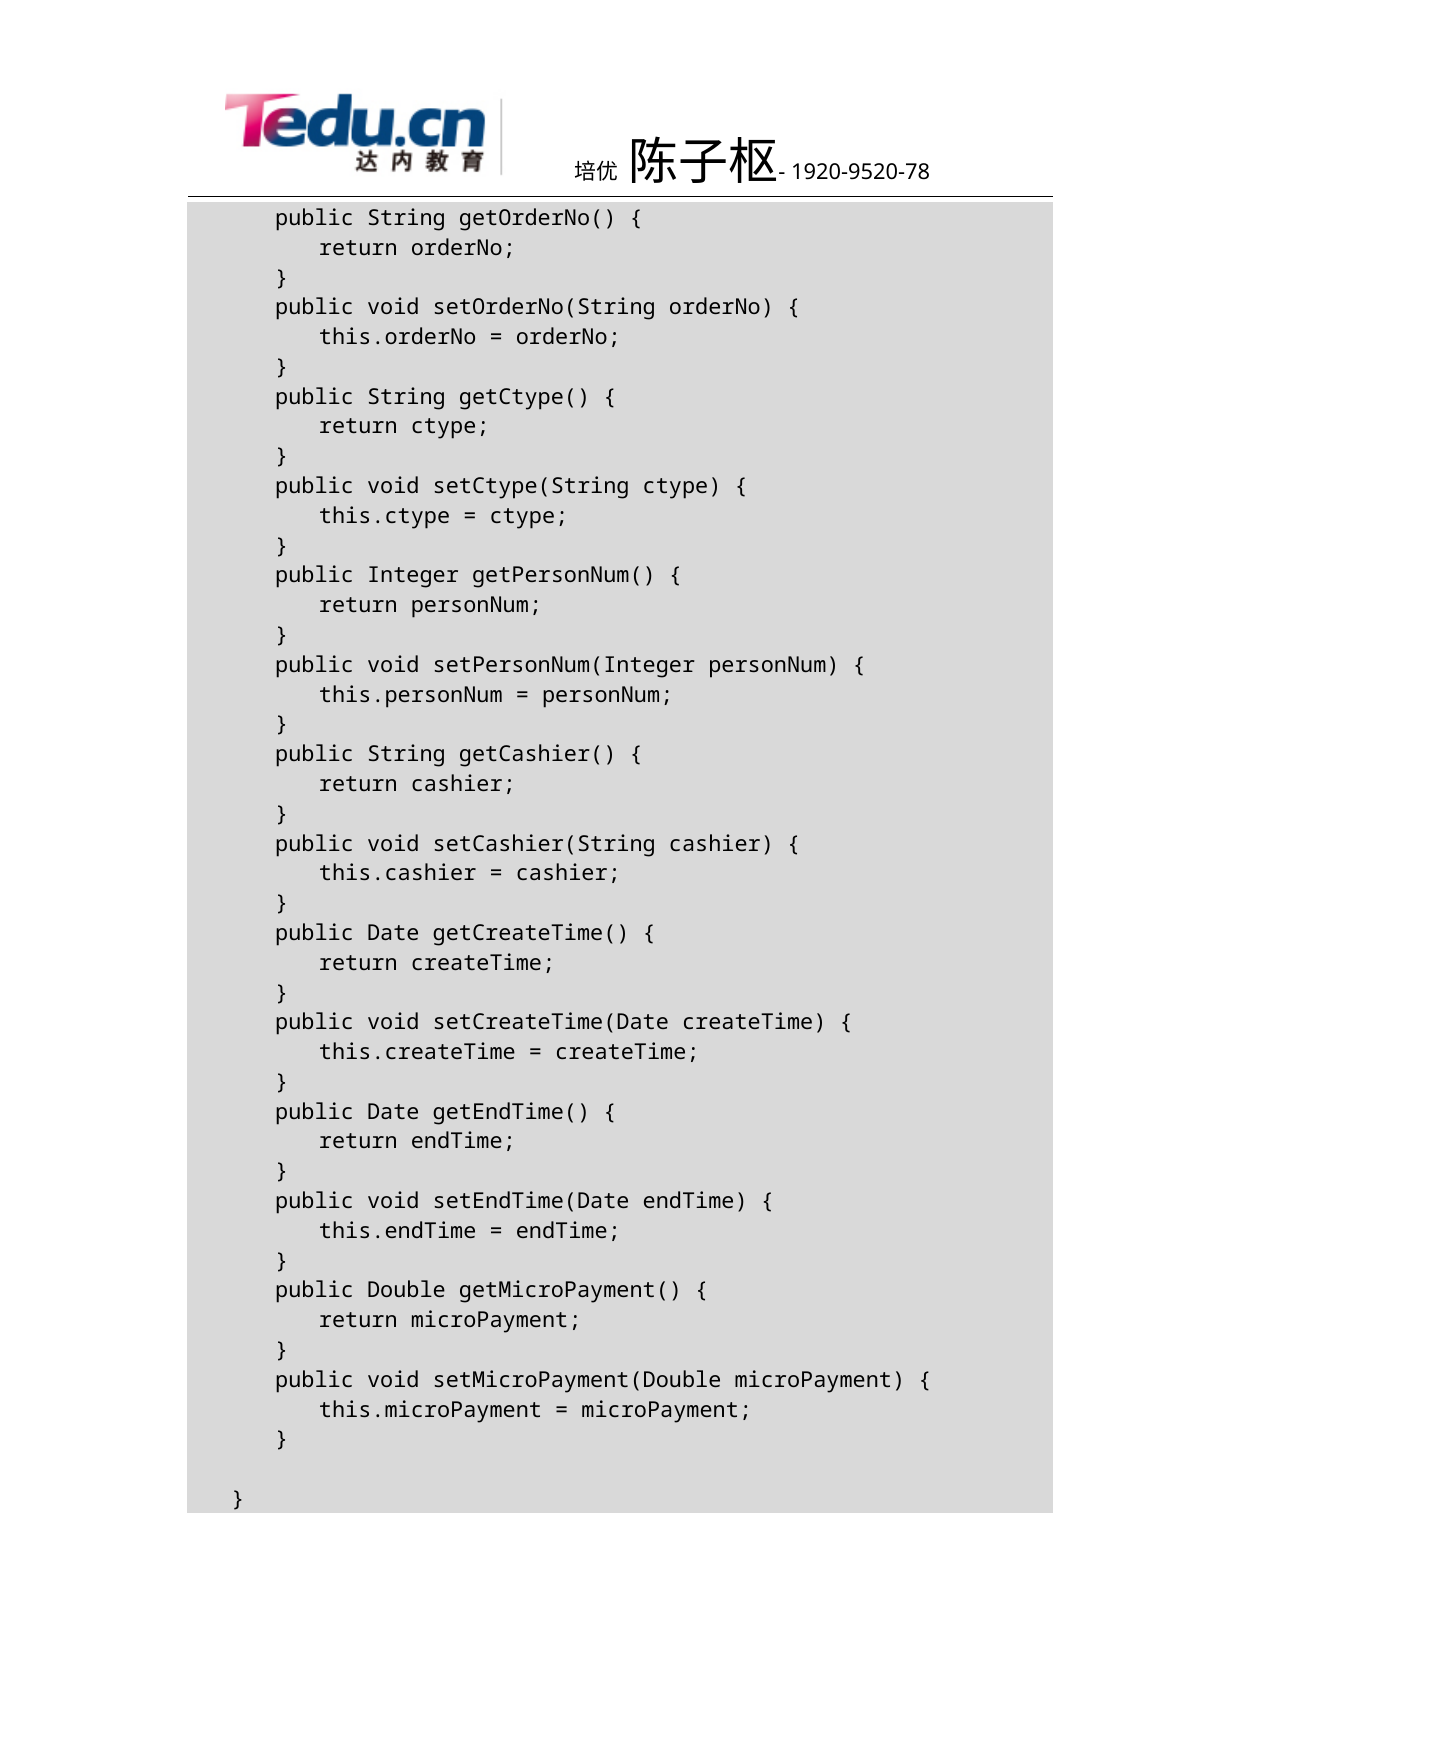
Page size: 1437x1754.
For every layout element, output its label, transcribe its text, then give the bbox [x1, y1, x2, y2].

text } [187, 1483, 1053, 1513]
text } [187, 708, 1053, 738]
text public void setOrderNo(String orderNo) { [187, 291, 1053, 321]
text } [187, 351, 1053, 381]
text } [187, 1334, 1053, 1364]
text public String getCtype() { [187, 381, 1053, 410]
text public void setCashier(String cashier) { [187, 827, 1053, 857]
text return cashier; [187, 768, 1053, 798]
text public Date getEndTime() { [187, 1096, 1053, 1125]
text } [187, 529, 1053, 559]
text this.cashier = cashier; [187, 857, 1053, 887]
text public void setCreateTime(Date createTime) { [187, 1006, 1053, 1036]
text public String getCashier() { [187, 738, 1053, 768]
text return ctype; [187, 410, 1053, 440]
text return personNum; [187, 589, 1053, 619]
text } [187, 440, 1053, 470]
text this.endTime = endTime; [187, 1215, 1053, 1244]
text } [187, 887, 1053, 917]
text return orderNo; [187, 232, 1053, 261]
text public void setPersonNum(Integer personNum) { [187, 649, 1053, 678]
text public void setMicroPayment(Double microPayment) { [187, 1364, 1053, 1393]
text return createTime; [187, 947, 1053, 976]
text public Double getMicroPayment() { [187, 1274, 1053, 1304]
text this.ctype = ctype; [187, 500, 1053, 529]
text return endTime; [187, 1125, 1053, 1155]
text } [187, 1244, 1053, 1274]
text this.orderNo = orderNo; [187, 321, 1053, 351]
text public Integer getPersonNum() { [187, 559, 1053, 589]
text public void setEndTime(Date endTime) { [187, 1185, 1053, 1215]
text this.personNum = personNum; [187, 678, 1053, 708]
text this.microPayment = microPayment; [187, 1393, 1053, 1423]
text } [187, 261, 1053, 291]
text this.createTime = createTime; [187, 1036, 1053, 1066]
text return microPayment; [187, 1304, 1053, 1334]
text } [187, 798, 1053, 827]
text } [187, 976, 1053, 1006]
text } [187, 1066, 1053, 1096]
text public String getOrderNo() { [187, 202, 1053, 232]
picture [225, 88, 507, 180]
text } [187, 1423, 1053, 1453]
text } [187, 619, 1053, 649]
text public Date getCreateTime() { [187, 917, 1053, 947]
text public void setCtype(String ctype) { [187, 470, 1053, 500]
text } [187, 1155, 1053, 1185]
